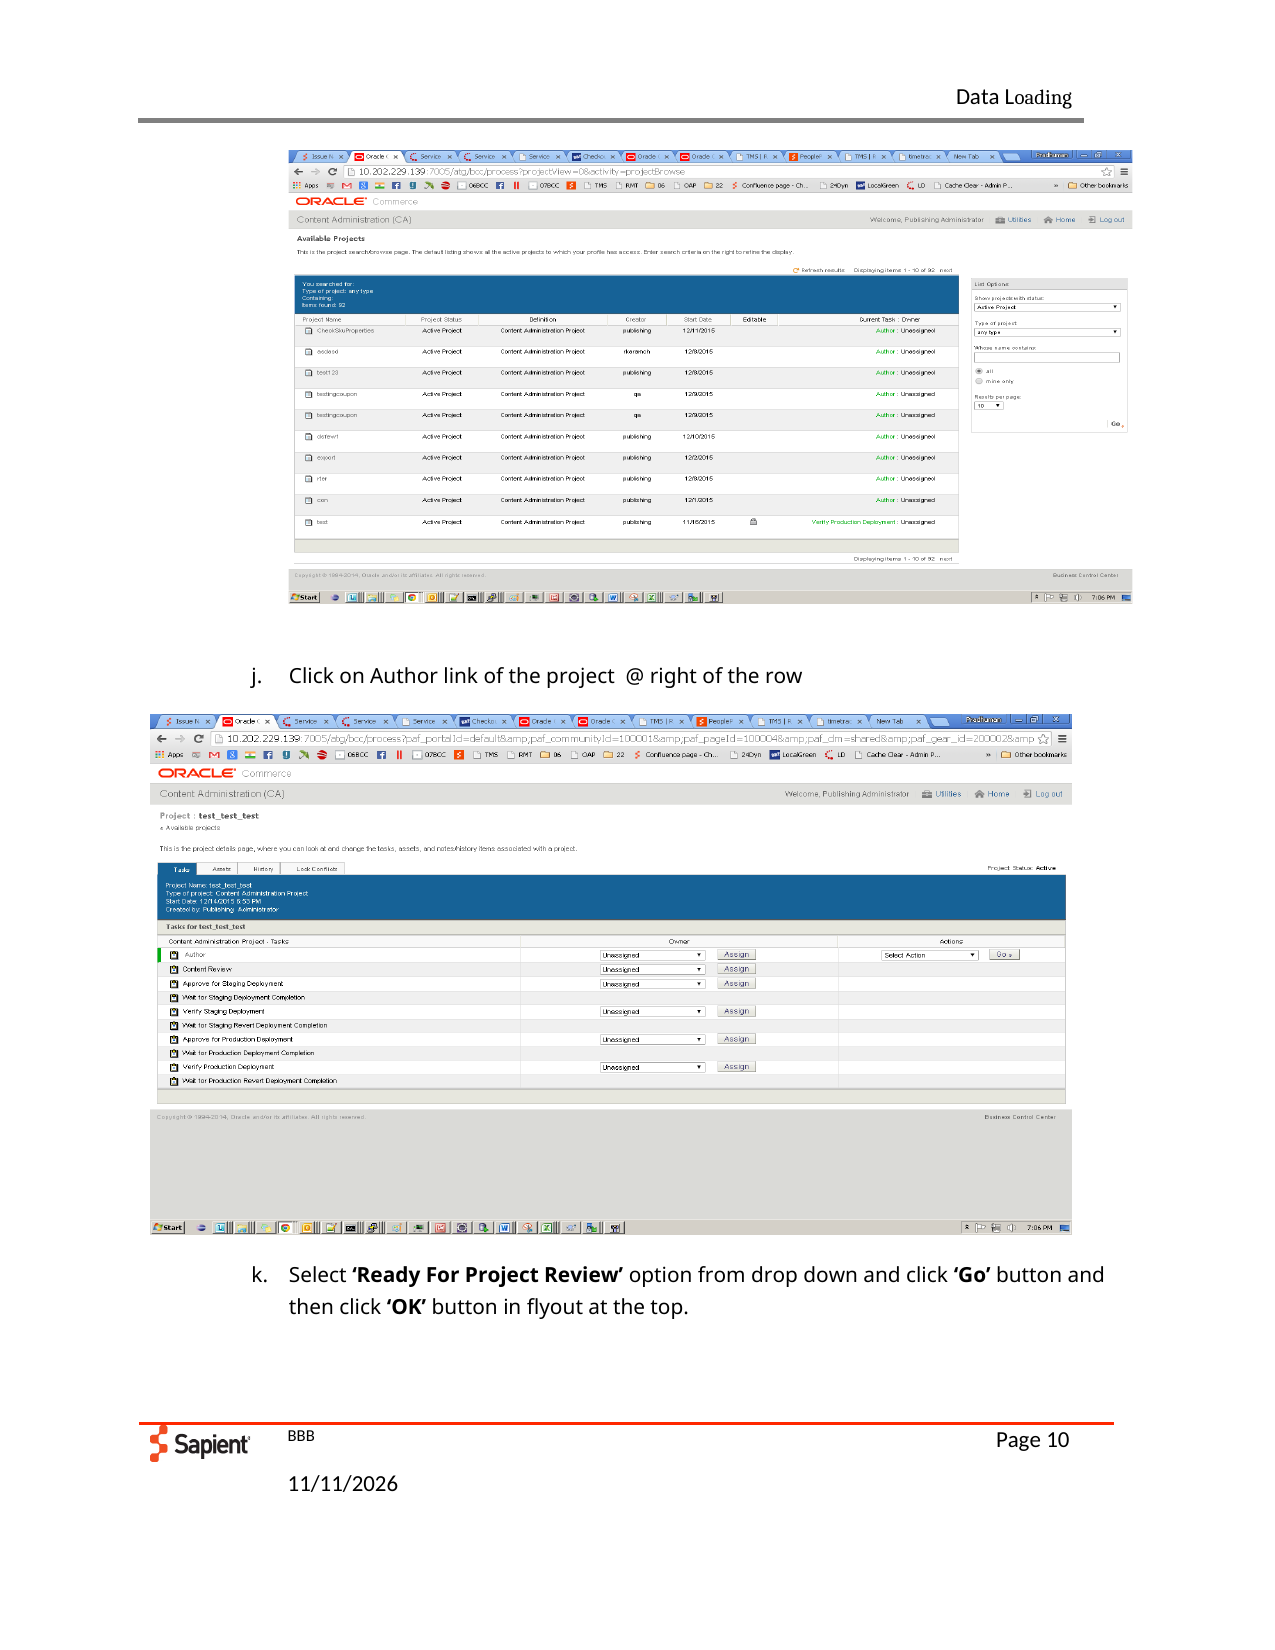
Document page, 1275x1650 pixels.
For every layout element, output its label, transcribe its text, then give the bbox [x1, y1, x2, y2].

list Click on Author link of the project @ right of the row [251, 661, 1125, 689]
list Select ‘Ready For Project Review’ option from drop down and click ‘Go’ button and then click ‘OK’ button in flyout at the top. [251, 1260, 1125, 1321]
picture [150, 714, 1072, 1235]
picture [288, 150, 1133, 604]
